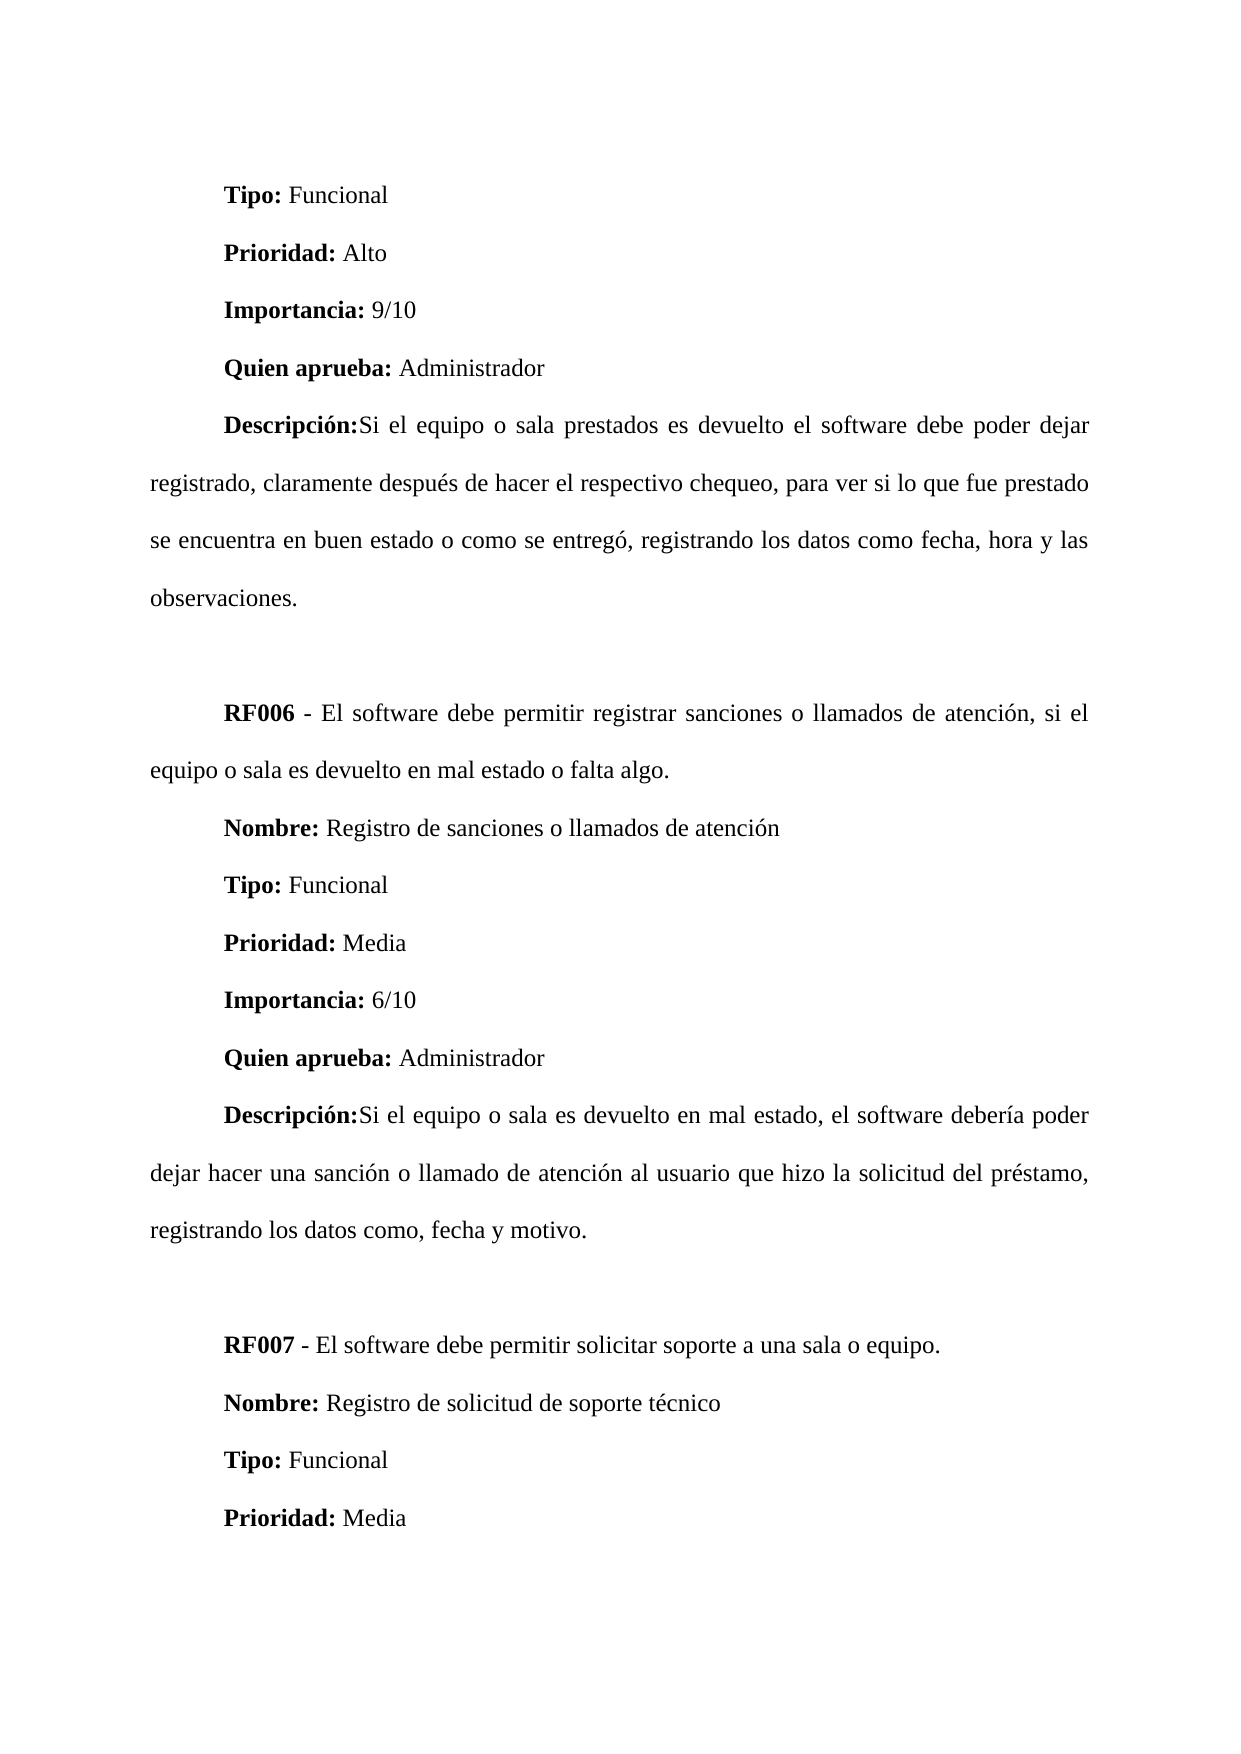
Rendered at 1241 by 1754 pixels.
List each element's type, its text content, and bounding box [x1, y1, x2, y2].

text Tipo: Funcional [150, 180, 1090, 209]
text Quien aprueba: Administrador [150, 1043, 1090, 1071]
text Tipo: Funcional [150, 870, 1090, 899]
text Nombre: Registro de solicitud de soporte técnico [150, 1388, 1090, 1416]
text Prioridad: Media [150, 928, 1090, 956]
text RF006 - El software debe permitir registrar sanciones o llamados de atención, si el equipo o sala es devuelto en mal estado o falta algo. [150, 698, 1090, 784]
text Tipo: Funcional [150, 1445, 1090, 1474]
text Quien aprueba: Administrador [150, 353, 1090, 381]
text Descripción:Si el equipo o sala prestados es devuelto el software debe poder dejar registrado, claramente después de hacer el respectivo chequeo, para ver si lo que fue prestado se encuentra en buen estado o como se entregó, registrando los datos como fecha, hora y las observaciones. [150, 410, 1090, 611]
text RF007 - El software debe permitir solicitar soporte a una sala o equipo. [150, 1330, 1090, 1359]
text Importancia: 6/10 [150, 985, 1090, 1014]
text Prioridad: Media [150, 1503, 1090, 1531]
text Prioridad: Alto [150, 238, 1090, 266]
text Descripción:Si el equipo o sala es devuelto en mal estado, el software debería poder dejar hacer una sanción o llamado de atención al usuario que hizo la solicitud del préstamo, registrando los datos como, fecha y motivo. [150, 1100, 1090, 1244]
text Nombre: Registro de sanciones o llamados de atención [150, 813, 1090, 841]
text Importancia: 9/10 [150, 295, 1090, 324]
